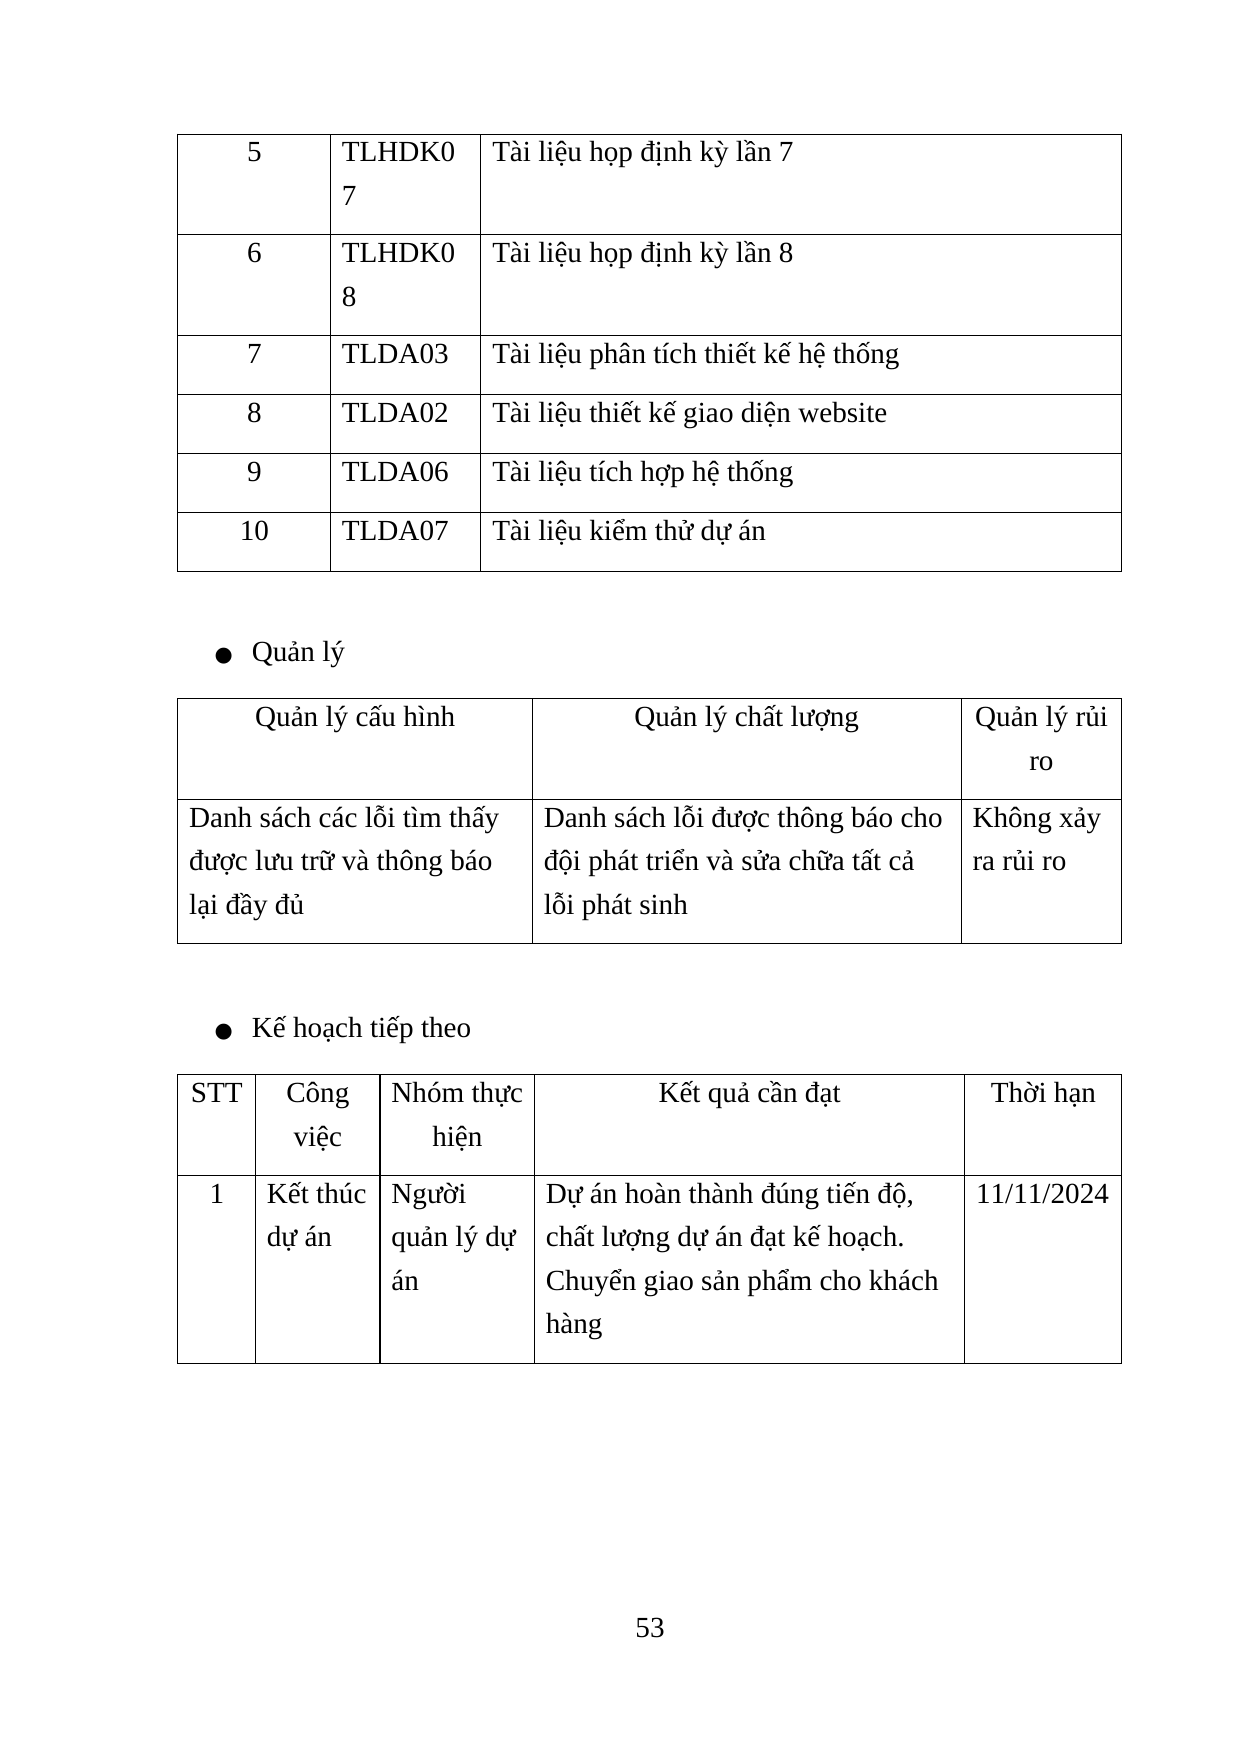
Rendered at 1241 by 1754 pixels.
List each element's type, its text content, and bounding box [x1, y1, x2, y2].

table_cell Tài liệu phân tích thiết kế hệ thống [481, 336, 1121, 394]
table_cell Người quản lý dự án [381, 1176, 534, 1362]
table_cell 11/11/2024 [965, 1176, 1121, 1362]
table_header STT [178, 1075, 255, 1175]
table_cell Tài liệu kiểm thử dự án [481, 513, 1121, 571]
table_header Quản lý chất lượng [533, 699, 961, 799]
table_cell TLDA03 [331, 336, 480, 394]
list Quản lý [214, 631, 1122, 673]
table_cell 7 [178, 336, 330, 394]
table_cell Tài liệu họp định kỳ lần 8 [481, 235, 1121, 335]
table_header Quản lý cấu hình [178, 699, 532, 799]
table_cell Danh sách lỗi được thông báo cho đội phát triển và sửa chữa tất cả lỗi phát sinh [533, 800, 961, 943]
table_cell 10 [178, 513, 330, 571]
table_cell Kết thúc dự án [256, 1176, 379, 1362]
table_cell TLDA07 [331, 513, 480, 571]
table_cell 9 [178, 454, 330, 512]
table_cell Danh sách các lỗi tìm thấy được lưu trữ và thông báo lại đầy đủ [178, 800, 532, 943]
table_cell 5 [178, 135, 330, 234]
list Kế hoạch tiếp theo [214, 1006, 1122, 1049]
table_header Nhóm thực hiện [381, 1075, 534, 1175]
table_cell TLDA02 [331, 395, 480, 453]
table_cell Dự án hoàn thành đúng tiến độ, chất lượng dự án đạt kế hoạch. Chuyển giao sản phẩm cho khách hàng [535, 1176, 964, 1362]
table_cell Tài liệu tích hợp hệ thống [481, 454, 1121, 512]
table_cell TLHDK08 [331, 235, 480, 335]
table_header Kết quả cần đạt [535, 1075, 964, 1175]
table_cell 8 [178, 395, 330, 453]
table_cell TLDA06 [331, 454, 480, 512]
table_cell TLHDK07 [331, 135, 480, 234]
table_cell Tài liệu thiết kế giao diện website [481, 395, 1121, 453]
table_cell Tài liệu họp định kỳ lần 7 [481, 135, 1121, 234]
table_cell Không xảy ra rủi ro [962, 800, 1121, 943]
table_cell 6 [178, 235, 330, 335]
table_header Thời hạn [965, 1075, 1121, 1175]
table_header Công việc [256, 1075, 379, 1175]
table_cell 1 [178, 1176, 255, 1362]
table_header Quản lý rủi ro [962, 699, 1121, 799]
